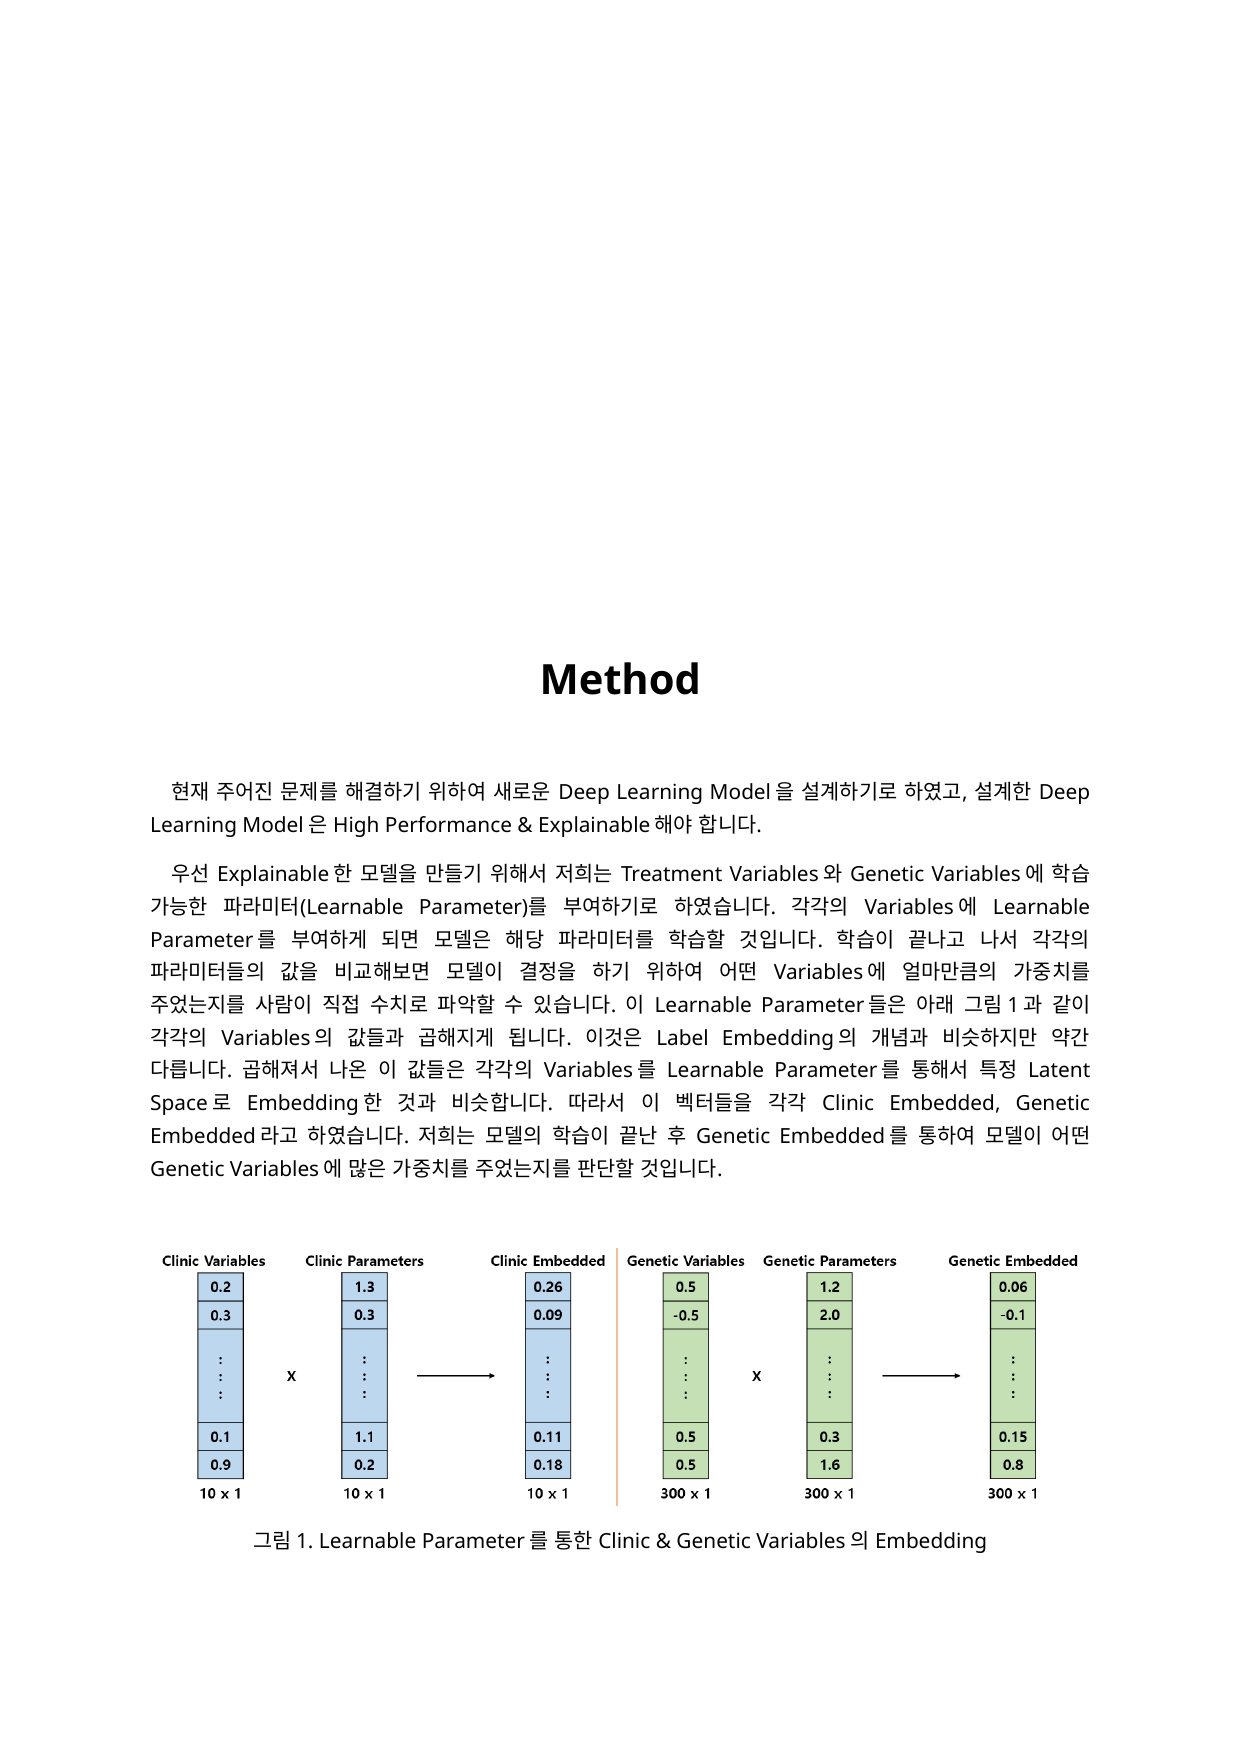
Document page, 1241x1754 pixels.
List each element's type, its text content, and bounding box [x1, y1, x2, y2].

text Method [150, 650, 1090, 707]
text 현재 주어진 문제를 해결하기 위하여 새로운 Deep Learning Model을 설계하기로 하였고, 설계한 Deep Learning Model은 High Performance & Explainable해야 합니다. [150, 775, 1090, 838]
picture [161, 1248, 1079, 1506]
text 그림1. Learnable Parameter를 통한 Clinic & Genetic Variables의 Embedding [150, 1524, 1090, 1555]
text 우선 Explainable한 모델을 만들기 위해서 저희는 Treatment Variables와 Genetic Variables에 학습 가능한 파라미터(Learnable Parameter)를 부여하기로 하였습니다. 각각의 Variables에 Learnable Parameter를 부여하게 되면 모델은 해당 파라미터를 학습할 것입니다. 학습이 끝나고 나서 각각의 파라미터들의 값을 비교해보면 모델이 결정을 하기 위하여 어떤 Variables에 얼마만큼의 가중치를 주었는지를 사람이 직접 수치로 파악할 수 있습니다. 이 Learnable Parameter들은 아래 그림1과 같이 각각의 Variables의 값들과 곱해지게 됩니다. 이것은 Label Embedding의 개념과 비슷하지만 약간 다릅니다. 곱해져서 나온 이 값들은 각각의 Variables를 Learnable Parameter를 통해서 특정 Latent Space로 Embedding한 것과 비슷합니다. 따라서 이 벡터들을 각각 Clinic Embedded, Genetic Embedded라고 하였습니다. 저희는 모델의 학습이 끝난 후 Genetic Embedded를 통하여 모델이 어떤 Genetic Variables에 많은 가중치를 주었는지를 판단할 것입니다. [150, 857, 1090, 1182]
